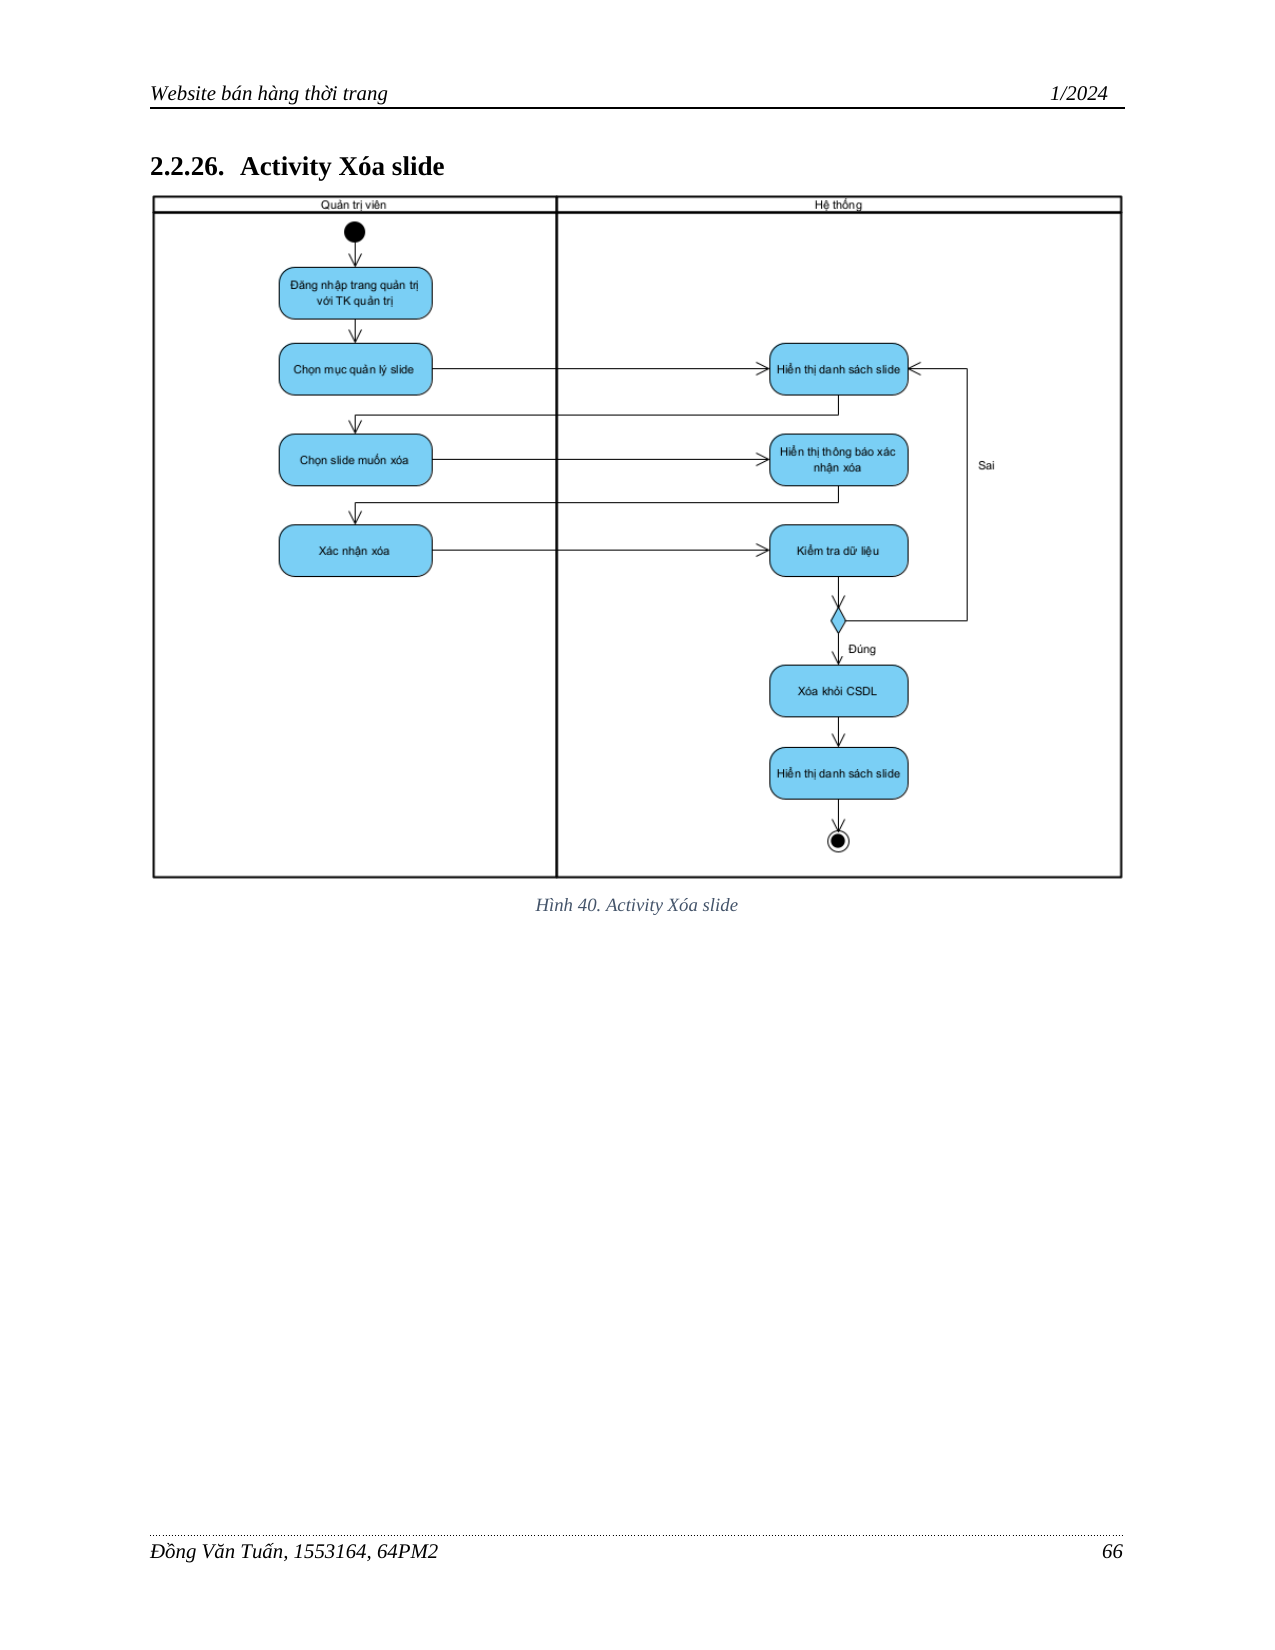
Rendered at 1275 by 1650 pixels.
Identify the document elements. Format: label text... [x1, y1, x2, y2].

subtitle Activity Xóa slide [150, 150, 1125, 181]
picture [150, 193, 1125, 882]
